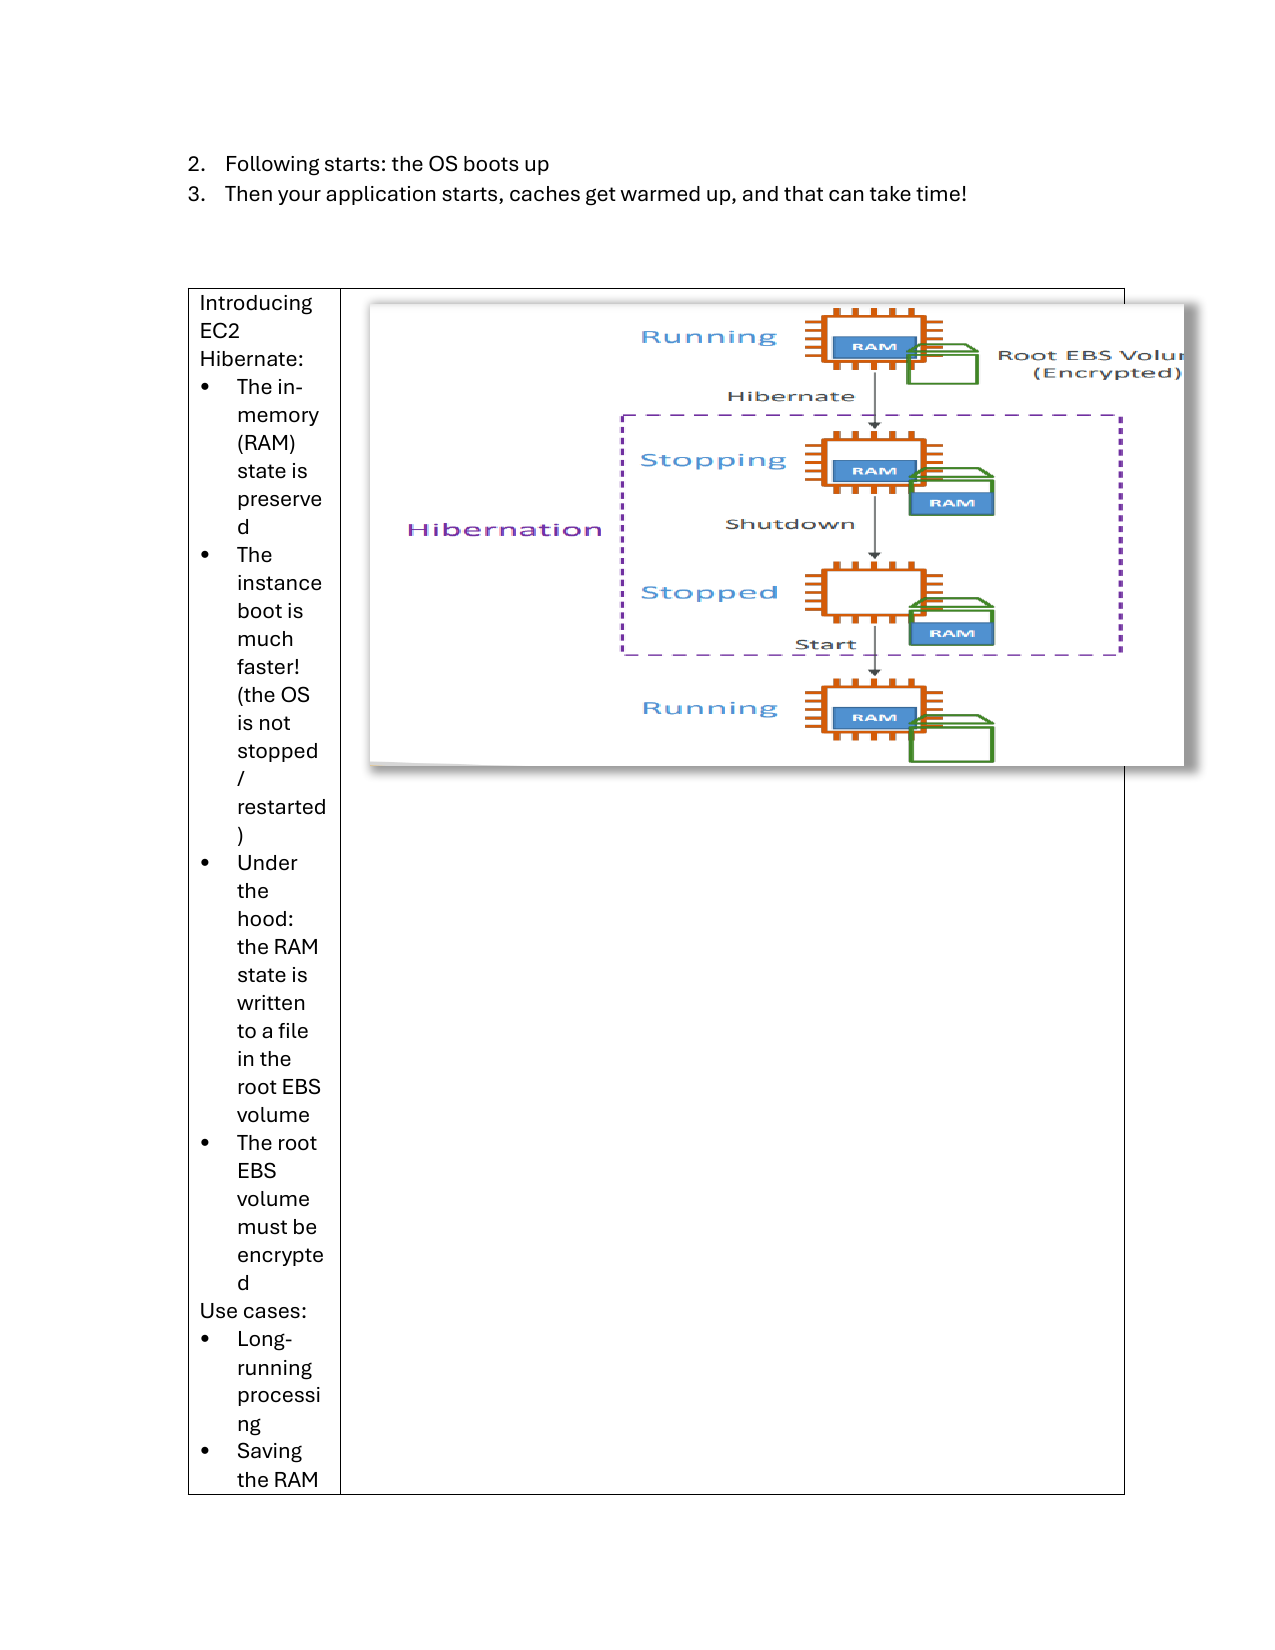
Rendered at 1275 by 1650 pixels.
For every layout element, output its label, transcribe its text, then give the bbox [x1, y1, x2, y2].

list Then your application starts, caches get warmed up, and that can take time! [187, 180, 1125, 208]
picture [370, 304, 1184, 766]
list Following starts: the OS boots up [187, 150, 1125, 178]
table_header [189, 289, 340, 1493]
table_header [341, 289, 1124, 1493]
